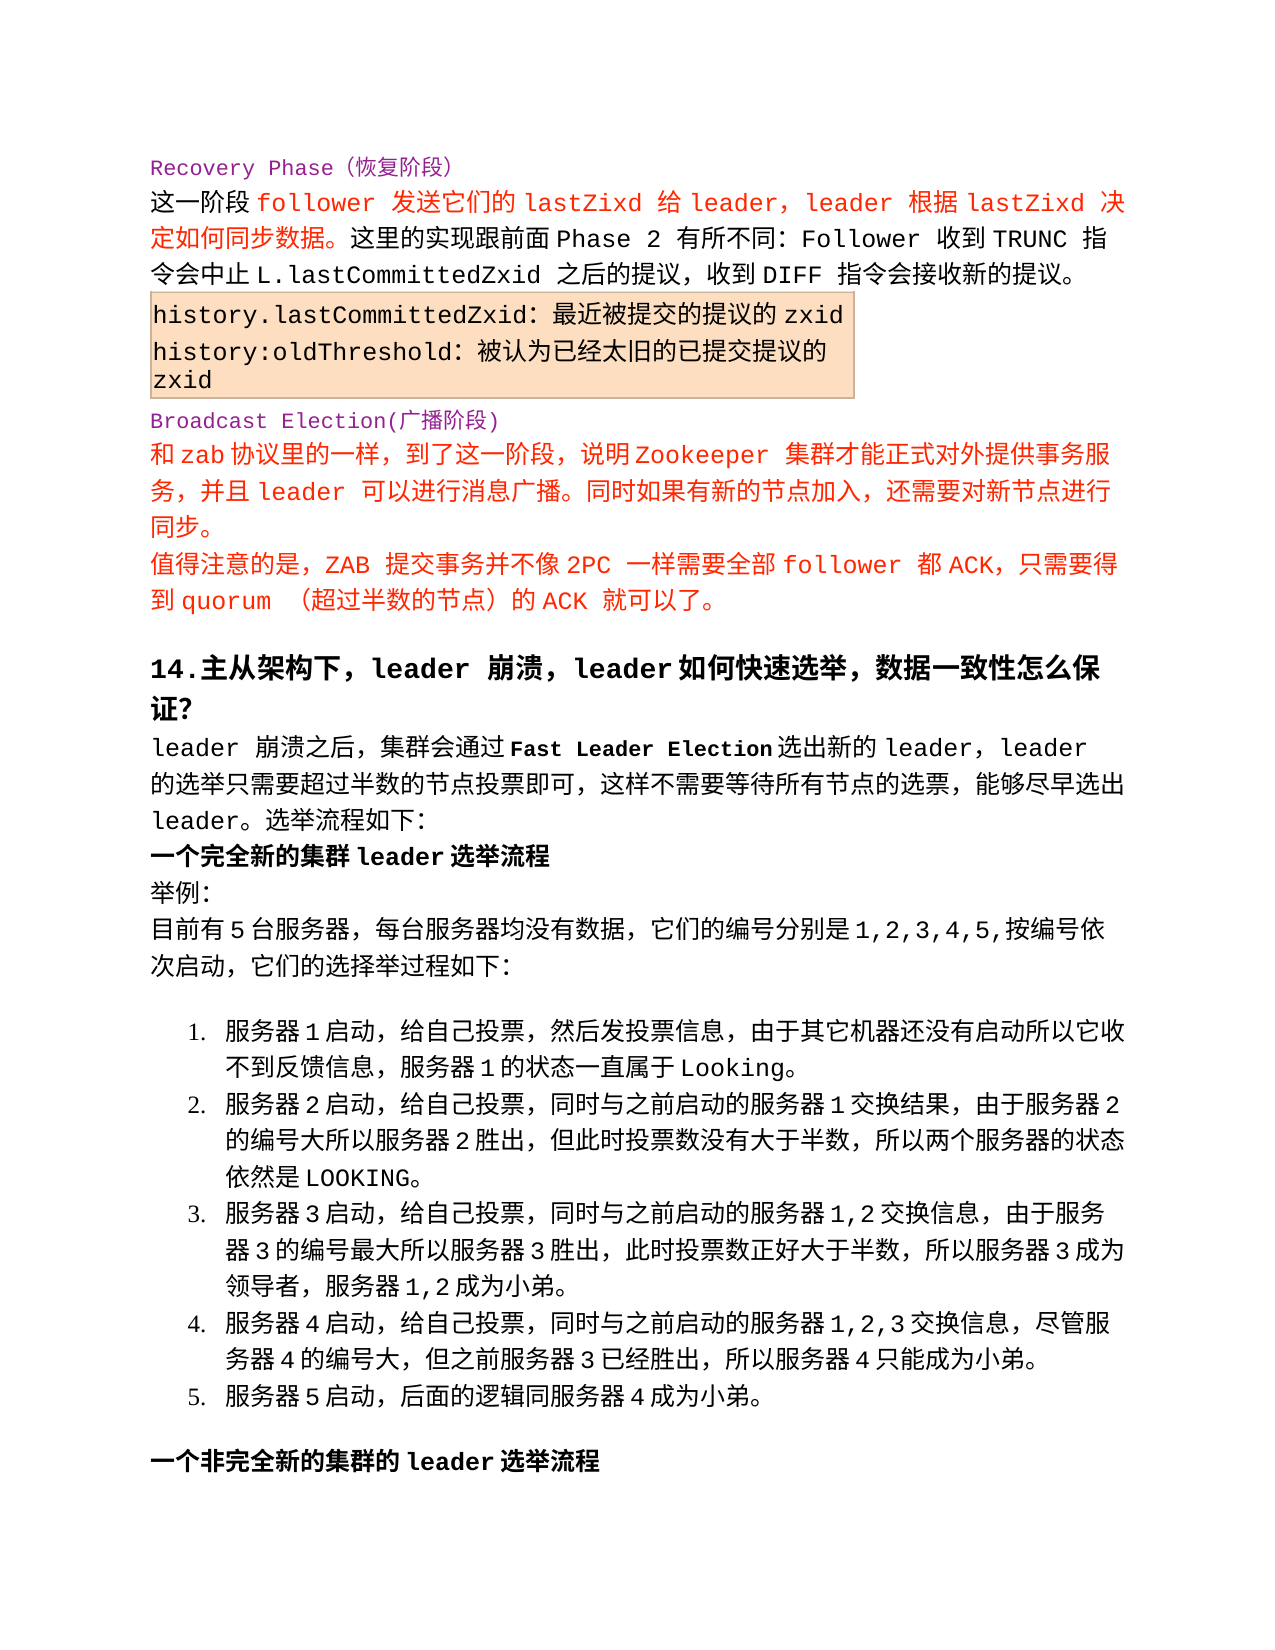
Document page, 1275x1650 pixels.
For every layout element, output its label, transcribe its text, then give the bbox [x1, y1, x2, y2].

text 这一阶段 follower 发送它们的 lastZixd 给 leader，leader 根据 lastZixd 决定如何同步数据。这里的实现跟前面 Phase 2 有所不同：Follower 收到 TRUNC 指令会中止 L.lastCommittedZxid 之后的提议，收到 DIFF 指令会接收新的提议。 [150, 182, 1125, 291]
text 目前有5台服务器，每台服务器均没有数据，它们的编号分别是1,2,3,4,5,按编号依次启动，它们的选择举过程如下： [150, 909, 1125, 982]
subtitle Broadcast Election(广播阶段) [150, 403, 1125, 435]
text 值得注意的是，ZAB 提交事务并不像 2PC 一样需要全部 follower 都 ACK，只需要得到 quorum （超过半数的节点）的 ACK 就可以了。 [150, 544, 1125, 617]
text 举例： [150, 873, 1125, 909]
list 服务器3启动，给自己投票，同时与之前启动的服务器1,2交换信息，由于服务器3的编号最大所以服务器3胜出，此时投票数正好大于半数，所以服务器3成为领导者，服务器1,2成为小弟。 [187, 1194, 1125, 1303]
text leader 崩溃之后，集群会通过Fast Leader Election选出新的 leader，leader 的选举只需要超过半数的节点投票即可，这样不需要等待所有节点的选票，能够尽早选出 leader。选举流程如下： [150, 728, 1125, 837]
text 14.主从架构下，leader 崩溃，leader如何快速选举，数据一致性怎么保证？ [150, 646, 1125, 728]
list 服务器4启动，给自己投票，同时与之前启动的服务器1,2,3交换信息，尽管服务器4的编号大，但之前服务器3已经胜出，所以服务器4只能成为小弟。 [187, 1303, 1125, 1376]
list 服务器1启动，给自己投票，然后发投票信息，由于其它机器还没有启动所以它收不到反馈信息，服务器1的状态一直属于Looking。 [187, 1011, 1125, 1084]
list 服务器2启动，给自己投票，同时与之前启动的服务器1交换结果，由于服务器2的编号大所以服务器2胜出，但此时投票数没有大于半数，所以两个服务器的状态依然是LOOKING。 [187, 1084, 1125, 1194]
subtitle Recovery Phase（恢复阶段） [150, 150, 1125, 182]
text 一个非完全新的集群的leader选举流程 [150, 1442, 1125, 1478]
list 服务器5启动，后面的逻辑同服务器4成为小弟。 [187, 1376, 1125, 1412]
text 一个完全新的集群leader选举流程 [150, 837, 1125, 873]
text 和zab协议里的一样，到了这一阶段，说明Zookeeper 集群才能正式对外提供事务服务，并且 leader 可以进行消息广播。同时如果有新的节点加入，还需要对新节点进行同步。 [150, 435, 1125, 544]
table_header history.lastCommittedZxid：最近被提交的提议的 zxid history:oldThreshold：被认为已经太旧的已提交提议的 zxid [152, 293, 853, 397]
